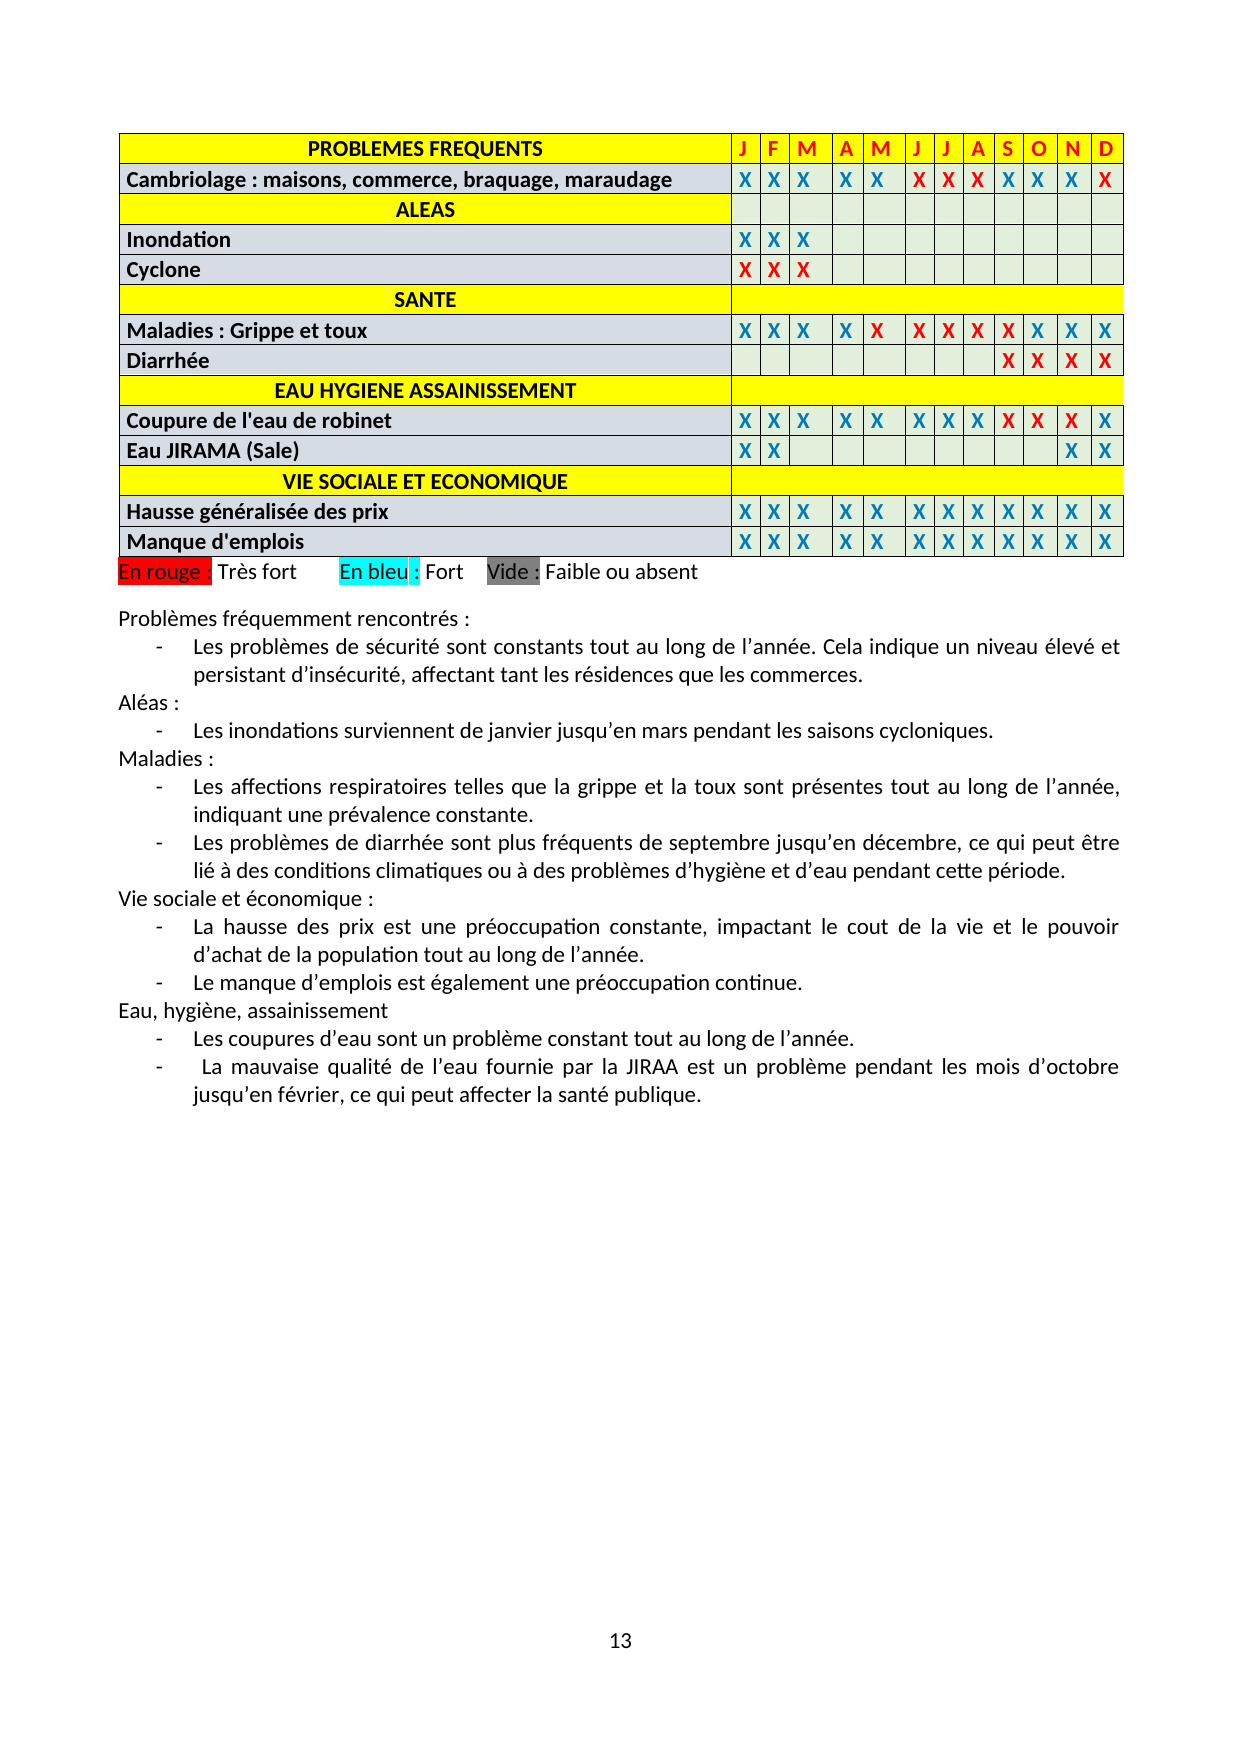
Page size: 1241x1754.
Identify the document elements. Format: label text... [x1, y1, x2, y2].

table_cell [935, 466, 964, 495]
table_cell X [1092, 315, 1123, 344]
table_cell [1058, 225, 1091, 254]
table_cell X [964, 496, 994, 526]
table_cell [832, 376, 863, 405]
table_cell [761, 345, 789, 374]
table_cell [935, 376, 964, 405]
table_cell [1058, 466, 1091, 495]
table_cell [732, 466, 760, 495]
table_cell [964, 436, 994, 465]
text En rouge : Très fort En bleu : Fort Vide : Faible ou absent [212, 557, 339, 585]
table_cell [995, 436, 1023, 465]
table_cell [1024, 255, 1057, 284]
table_cell X [790, 315, 832, 344]
table_cell X [864, 496, 905, 526]
table_cell [732, 376, 760, 405]
table_cell X [1092, 496, 1123, 526]
table_cell X [833, 406, 863, 435]
table_cell X [995, 315, 1023, 344]
table_cell [1024, 376, 1058, 405]
table_cell X [1024, 406, 1057, 435]
table_cell A [833, 134, 863, 163]
table_cell [833, 345, 863, 374]
table_cell [964, 376, 995, 405]
table_cell VIE SOCIALE ET ECONOMIQUE [120, 466, 731, 495]
text Aléas : [118, 688, 1122, 716]
text En rouge : Très fort En bleu : Fort Vide : Faible ou absent [540, 557, 1122, 585]
table_cell [790, 194, 832, 223]
table_cell Cyclone [120, 255, 731, 284]
table_cell ALEAS [120, 194, 731, 223]
table_cell [1091, 285, 1123, 314]
table_cell X [995, 345, 1023, 374]
table_cell X [790, 225, 832, 254]
table_cell J [935, 134, 963, 163]
table_cell X [761, 164, 789, 193]
table_cell [935, 285, 964, 314]
table_cell X [995, 164, 1023, 193]
table_cell X [964, 527, 994, 556]
table_cell EAU HYGIENE ASSAINISSEMENT [120, 376, 731, 405]
table_cell [995, 255, 1023, 284]
table_cell S [995, 134, 1023, 163]
table_cell X [935, 406, 963, 435]
table_cell X [906, 315, 934, 344]
table_cell [760, 376, 789, 405]
table_cell X [935, 527, 963, 556]
table_cell X [906, 527, 934, 556]
table_cell X [790, 164, 832, 193]
list Les problèmes de sécurité sont constants tout au long de l’année. Cela indique un niveau élevé et persistant d’insécurité, affectant tant les résidences que les commerces. [156, 632, 1122, 688]
table_cell [1024, 285, 1058, 314]
table_cell X [761, 315, 789, 344]
table_cell X [864, 315, 905, 344]
table_cell [995, 225, 1023, 254]
table_cell X [732, 225, 760, 254]
table_cell [1058, 255, 1091, 284]
table_cell X [964, 406, 994, 435]
table_cell [906, 194, 934, 223]
table_cell X [790, 496, 832, 526]
table_cell X [833, 496, 863, 526]
table_cell [964, 225, 994, 254]
table_cell A [964, 134, 994, 163]
table_cell F [761, 134, 789, 163]
table_cell [833, 436, 863, 465]
table_cell X [864, 406, 905, 435]
table_cell X [906, 496, 934, 526]
table_cell X [761, 255, 789, 284]
table_cell [935, 194, 963, 223]
table_cell [833, 225, 863, 254]
table_cell D [1092, 134, 1123, 163]
table_cell X [761, 225, 789, 254]
table_cell X [732, 406, 760, 435]
table_cell [906, 255, 934, 284]
table_cell [1024, 225, 1057, 254]
table_cell [864, 436, 905, 465]
table_cell X [833, 527, 863, 556]
table_cell X [1058, 164, 1091, 193]
table_cell X [1092, 345, 1123, 374]
table_cell [832, 466, 863, 495]
table_cell X [732, 164, 760, 193]
table_cell J [906, 134, 934, 163]
table_cell [906, 225, 934, 254]
table_cell [760, 285, 789, 314]
table_cell X [1058, 315, 1091, 344]
table_cell [1092, 255, 1123, 284]
table_cell [964, 285, 995, 314]
table_cell [964, 194, 994, 223]
table_cell [935, 436, 963, 465]
table_cell SANTE [120, 285, 731, 314]
table_cell [995, 376, 1024, 405]
table_cell X [1024, 315, 1057, 344]
list La hausse des prix est une préoccupation constante, impactant le cout de la vie et le pouvoir d’achat de la population tout au long de l’année. [156, 912, 1122, 968]
table_cell [1058, 376, 1091, 405]
table_cell [1091, 466, 1123, 495]
table_cell [1091, 376, 1123, 405]
table_cell [906, 436, 934, 465]
table_cell X [1092, 164, 1123, 193]
table_cell [864, 255, 905, 284]
table_cell X [732, 255, 760, 284]
text Problèmes fréquemment rencontrés : [118, 604, 1122, 632]
table_cell [995, 285, 1024, 314]
table_cell X [732, 496, 760, 526]
text Vie sociale et économique : [118, 884, 1122, 912]
table_cell [1024, 436, 1057, 465]
table_cell X [761, 496, 789, 526]
table_cell X [732, 315, 760, 344]
table_cell [906, 466, 935, 495]
table_cell [906, 376, 935, 405]
table_cell [790, 285, 832, 314]
table_cell Hausse généralisée des prix [120, 496, 731, 526]
table_cell [863, 376, 906, 405]
list Les coupures d’eau sont un problème constant tout au long de l’année. [156, 1024, 1122, 1052]
table_cell X [761, 527, 789, 556]
table_cell X [790, 527, 832, 556]
table_cell X [790, 255, 832, 284]
table_cell X [935, 315, 963, 344]
table_cell X [1058, 527, 1091, 556]
table_cell [833, 255, 863, 284]
table_cell Cambriolage : maisons, commerce, braquage, maraudage [120, 164, 731, 193]
table_cell [1058, 285, 1091, 314]
table_cell X [995, 406, 1023, 435]
table_cell O [1024, 134, 1057, 163]
table_cell [935, 255, 963, 284]
table_cell Inondation [120, 225, 731, 254]
table_cell PROBLEMES FREQUENTS [120, 134, 731, 163]
table_cell X [906, 406, 934, 435]
table_cell [760, 466, 789, 495]
table_cell [790, 466, 832, 495]
table_cell [935, 345, 963, 374]
table_cell [790, 345, 832, 374]
list Les inondations surviennent de janvier jusqu’en mars pendant les saisons cycloniques. [156, 716, 1122, 744]
table_cell X [935, 496, 963, 526]
table_cell [1024, 194, 1057, 223]
table_cell X [1092, 436, 1123, 465]
table_cell Diarrhée [120, 345, 731, 374]
table_cell X [864, 527, 905, 556]
table_cell [864, 345, 905, 374]
table_cell X [995, 527, 1023, 556]
table_cell X [732, 527, 760, 556]
table_cell [995, 194, 1023, 223]
table_cell X [964, 315, 994, 344]
table_cell X [964, 164, 994, 193]
table_cell M [864, 134, 905, 163]
table_cell X [761, 436, 789, 465]
table_cell J [732, 134, 760, 163]
table_cell [1024, 466, 1058, 495]
table_cell Manque d'emplois [120, 527, 731, 556]
text Maladies : [118, 744, 1122, 772]
table_cell [964, 466, 995, 495]
table_cell [863, 466, 906, 495]
table_cell X [1024, 164, 1057, 193]
table_cell Eau JIRAMA (Sale) [120, 436, 731, 465]
table_cell [1058, 194, 1091, 223]
table_cell [833, 194, 863, 223]
table_cell M [790, 134, 832, 163]
text Eau, hygiène, assainissement [118, 996, 1122, 1024]
list Les problèmes de diarrhée sont plus fréquents de septembre jusqu’en décembre, ce qui peut être lié à des conditions climatiques ou à des problèmes d’hygiène et d’eau pendant cette période. [156, 828, 1122, 884]
table_cell X [833, 315, 863, 344]
table_cell X [761, 406, 789, 435]
table_cell X [1092, 406, 1123, 435]
table_cell [1092, 194, 1123, 223]
table_cell [1092, 225, 1123, 254]
table_cell X [1092, 527, 1123, 556]
table_cell X [1058, 406, 1091, 435]
table_cell X [790, 406, 832, 435]
table_cell X [1058, 496, 1091, 526]
list Le manque d’emplois est également une préoccupation continue. [156, 968, 1122, 996]
table_cell [863, 285, 906, 314]
table_cell X [935, 164, 963, 193]
table_cell [790, 376, 832, 405]
table_cell [906, 285, 935, 314]
table_cell [790, 436, 832, 465]
table_cell Coupure de l'eau de robinet [120, 406, 731, 435]
table_cell X [995, 496, 1023, 526]
list La mauvaise qualité de l’eau fournie par la JIRAA est un problème pendant les mois d’octobre jusqu’en février, ce qui peut affecter la santé publique. [156, 1052, 1122, 1108]
table_cell X [732, 436, 760, 465]
table_cell [732, 345, 760, 374]
table_cell [864, 194, 905, 223]
table_cell Maladies : Grippe et toux [120, 315, 731, 344]
list Les affections respiratoires telles que la grippe et la toux sont présentes tout au long de l’année, indiquant une prévalence constante. [156, 772, 1122, 828]
table_cell [906, 345, 934, 374]
table_cell X [1024, 496, 1057, 526]
table_cell X [906, 164, 934, 193]
table_cell X [864, 164, 905, 193]
table_cell X [833, 164, 863, 193]
table_cell [864, 225, 905, 254]
table_cell [935, 225, 963, 254]
table_cell X [1024, 345, 1057, 374]
table_cell [964, 255, 994, 284]
table_cell [732, 285, 760, 314]
table_cell X [1024, 527, 1057, 556]
table_cell [964, 345, 994, 374]
table_cell N [1058, 134, 1091, 163]
table_cell X [1058, 345, 1091, 374]
table_cell X [1058, 436, 1091, 465]
table_cell [732, 194, 760, 223]
table_cell [995, 466, 1024, 495]
table_cell [832, 285, 863, 314]
table_cell [761, 194, 789, 223]
